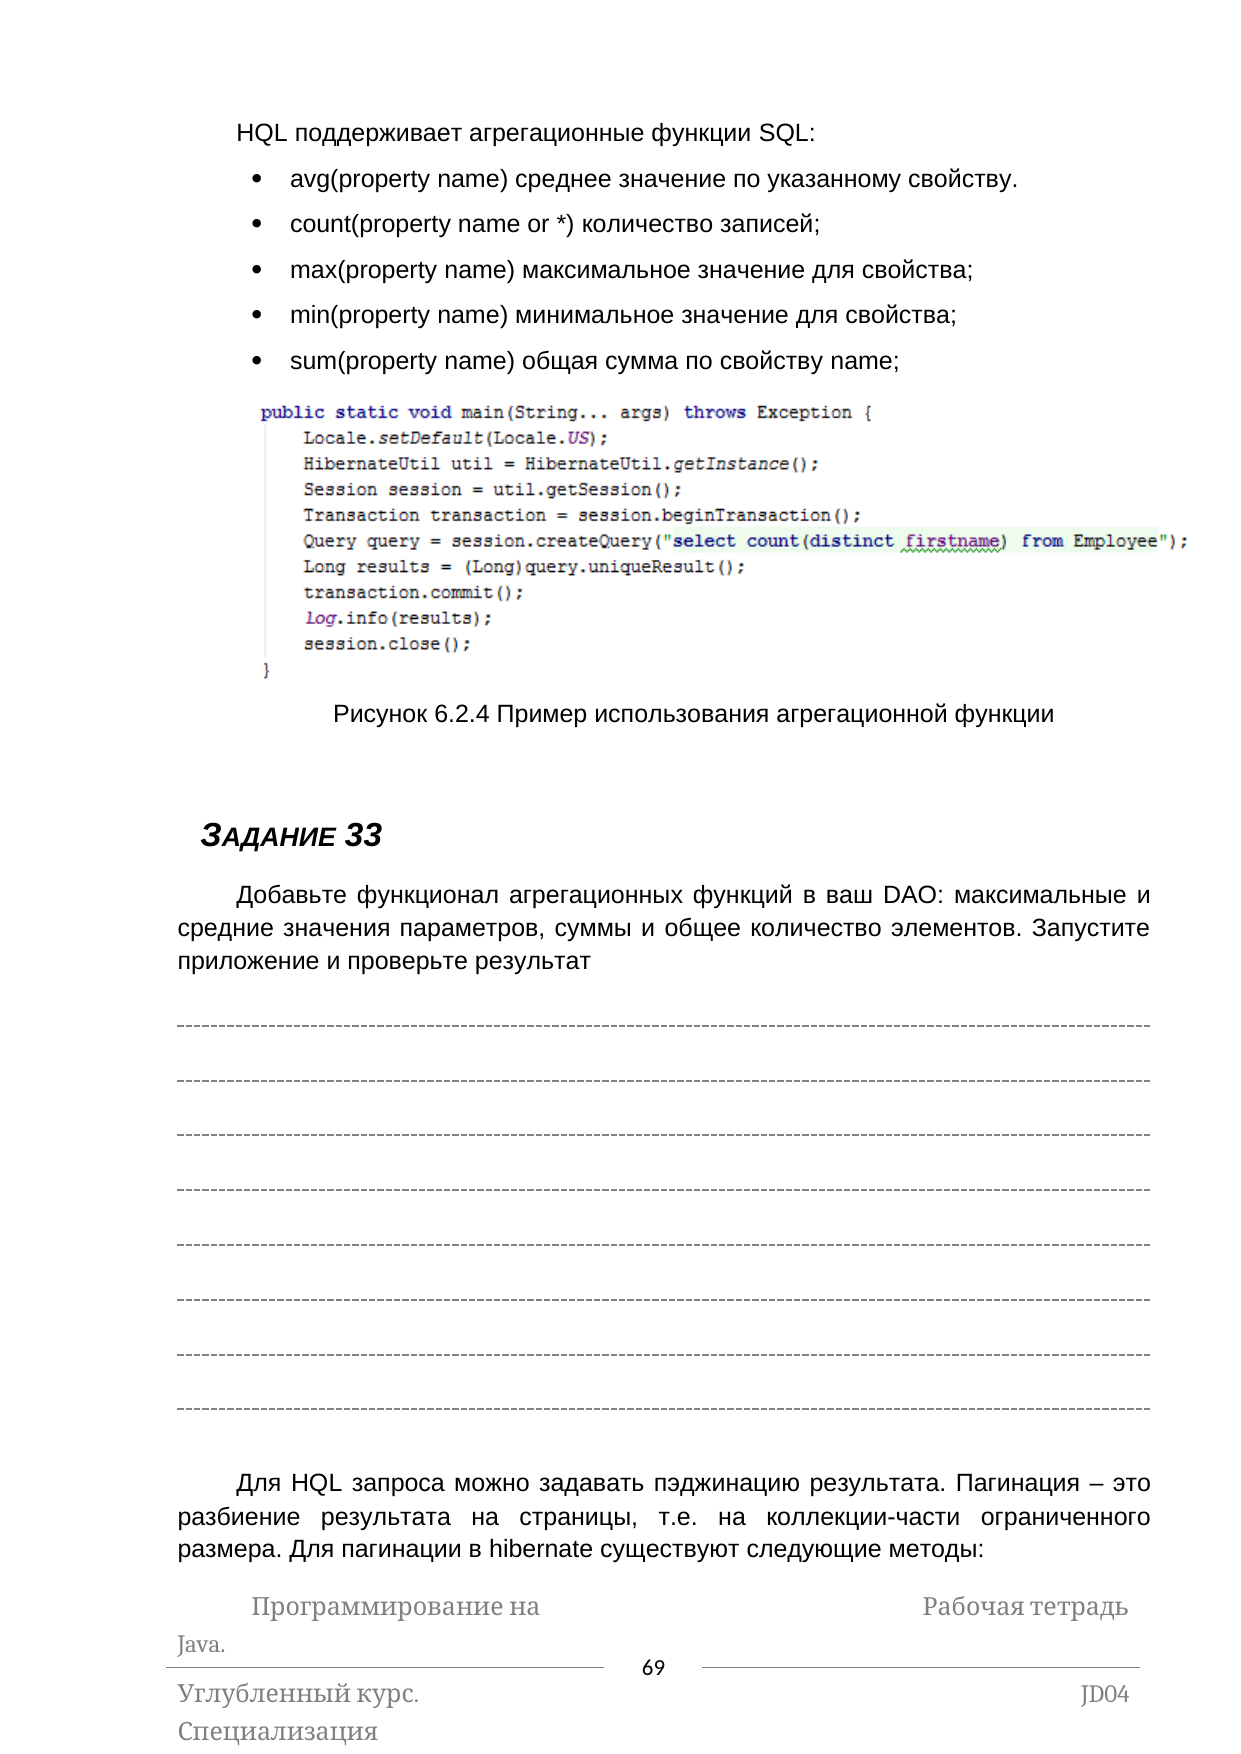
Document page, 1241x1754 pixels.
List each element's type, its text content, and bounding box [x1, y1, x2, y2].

table_cell [177, 1189, 1152, 1244]
text Для HQL запроса можно задавать пэджинацию результата. Пагинация – это разбиение результата на страницы, т.е. на коллекции-части ограниченного размера. Для пагинации в hibernate существуют следующие методы: [177, 1468, 1152, 1563]
text Задание 33 [200, 815, 1152, 854]
table_cell [177, 1134, 1152, 1189]
picture [236, 391, 1211, 683]
table_cell [177, 1299, 1152, 1353]
list sum(property name) общая сумма по свойству name; [252, 346, 1152, 375]
list avg(property name) среднее значение по указанному свойству. [252, 164, 1152, 192]
table_cell [177, 1080, 1152, 1134]
table_cell [177, 1354, 1152, 1408]
text Добавьте функционал агрегационных функций в ваш DAO: максимальные и средние значения параметров, суммы и общее количество элементов. Запустите приложение и проверьте результат [177, 880, 1152, 975]
list count(property name or *) количество записей; [252, 209, 1152, 238]
table_cell [177, 1244, 1152, 1299]
list max(property name) максимальное значение для свойства; [252, 255, 1152, 284]
list min(property name) минимальное значение для свойства; [252, 301, 1152, 329]
text HQL поддерживает агрегационные функции SQL: [177, 118, 1152, 147]
table_header [177, 1025, 1152, 1079]
text Рисунок 6.2.4 Пример использования агрегационной функции [177, 699, 1152, 728]
